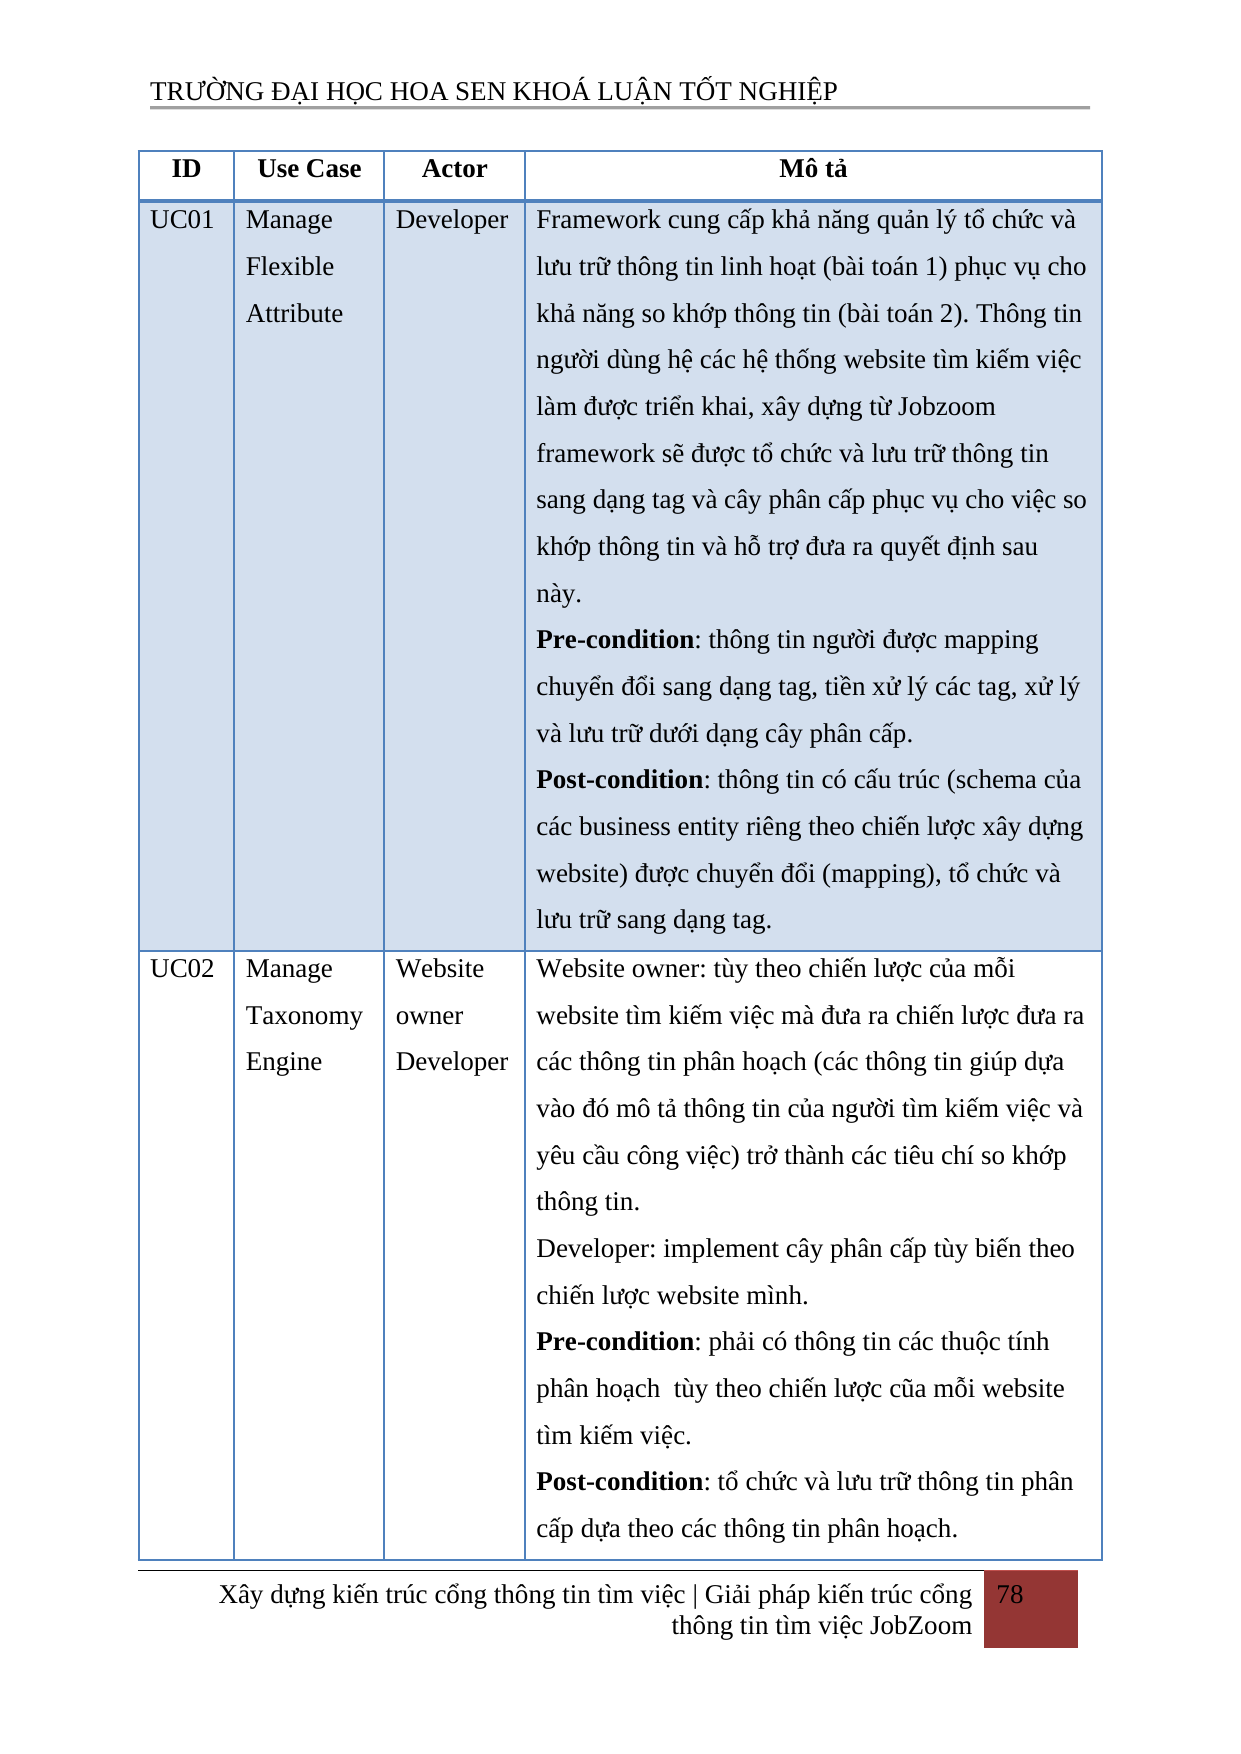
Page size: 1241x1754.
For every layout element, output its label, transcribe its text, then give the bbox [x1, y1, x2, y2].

table_cell Developer [385, 203, 524, 950]
table_cell Website owner Developer [385, 952, 524, 1559]
table_cell Framework cung cấp khả năng quản lý tổ chức và lưu trữ thông tin linh hoạt (bài toán 1) phục vụ cho khả năng so khớp thông tin (bài toán 2). Thông tin người dùng hệ các hệ thống website tìm kiếm việc làm được triển khai, xây dựng từ Jobzoom framework sẽ được tổ chức và lưu trữ thông tin sang dạng tag và cây phân cấp phục vụ cho việc so khớp thông tin và hỗ trợ đưa ra quyết định sau này. Pre-condition: thông tin người được mapping chuyển đổi sang dạng tag, tiền xử lý các tag, xử lý và lưu trữ dưới dạng cây phân cấp. Post-condition: thông tin có cấu trúc (schema của các business entity riêng theo chiến lược xây dựng website) được chuyển đổi (mapping), tổ chức và lưu trữ sang dạng tag. [526, 203, 1101, 950]
table_header Use Case [235, 152, 383, 199]
table_cell UC01 [140, 203, 233, 950]
table_cell Manage Flexible Attribute [235, 203, 383, 950]
table_cell Website owner: tùy theo chiến lược của mỗi website tìm kiếm việc mà đưa ra chiến lược đưa ra các thông tin phân hoạch (các thông tin giúp dựa vào đó mô tả thông tin của người tìm kiếm việc và yêu cầu công việc) trở thành các tiêu chí so khớp thông tin. Developer: implement cây phân cấp tùy biến theo chiến lược website mình. Pre-condition: phải có thông tin các thuộc tính phân hoạch tùy theo chiến lược cũa mỗi website tìm kiếm việc. Post-condition: tổ chức và lưu trữ thông tin phân cấp dựa theo các thông tin phân hoạch. [526, 952, 1101, 1559]
table_header Actor [385, 152, 524, 199]
table_cell UC02 [140, 952, 233, 1559]
table_header Mô tả [526, 152, 1101, 199]
table_cell Manage Taxonomy Engine [235, 952, 383, 1559]
table_header ID [140, 152, 233, 199]
